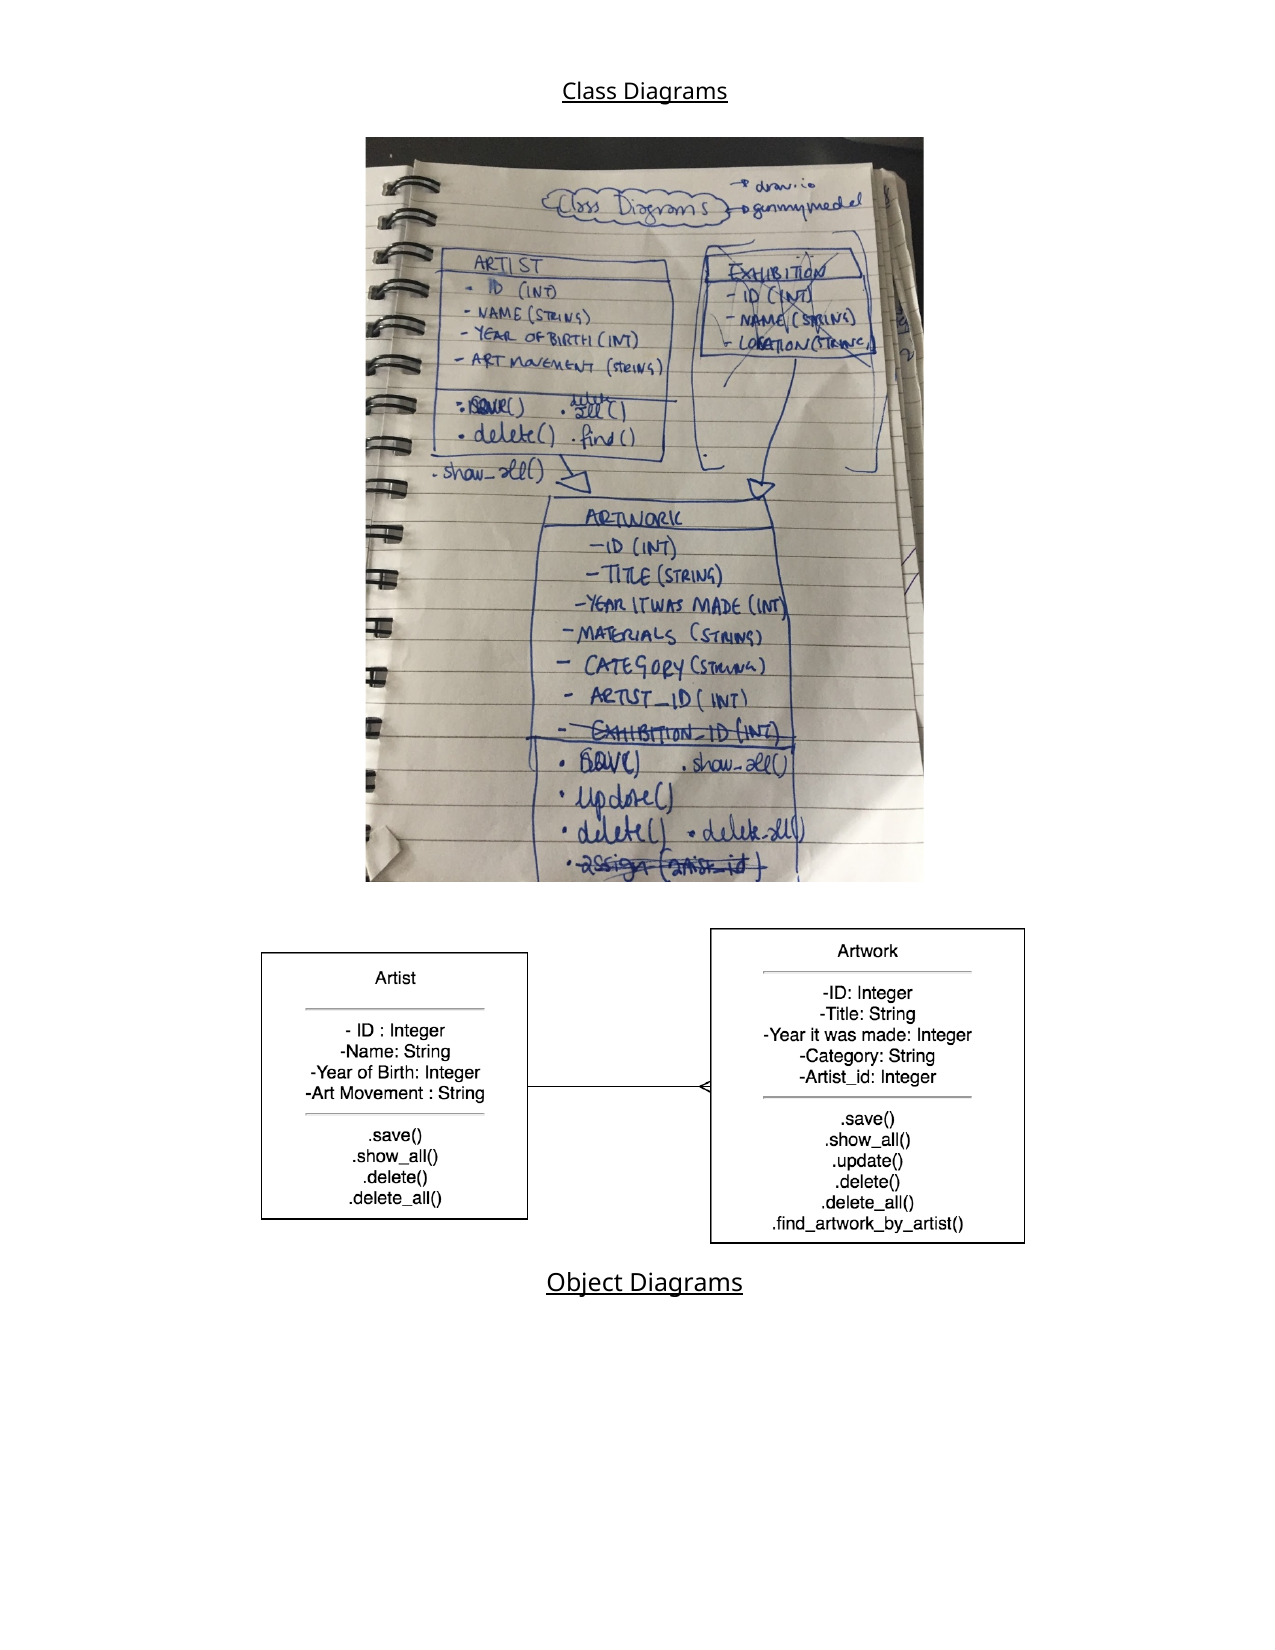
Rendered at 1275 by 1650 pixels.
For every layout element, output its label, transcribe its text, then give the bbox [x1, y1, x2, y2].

picture [365, 137, 924, 882]
text Class Diagrams [106, 75, 1184, 106]
picture [190, 915, 1099, 1265]
text Object Diagrams [106, 1264, 1184, 1299]
